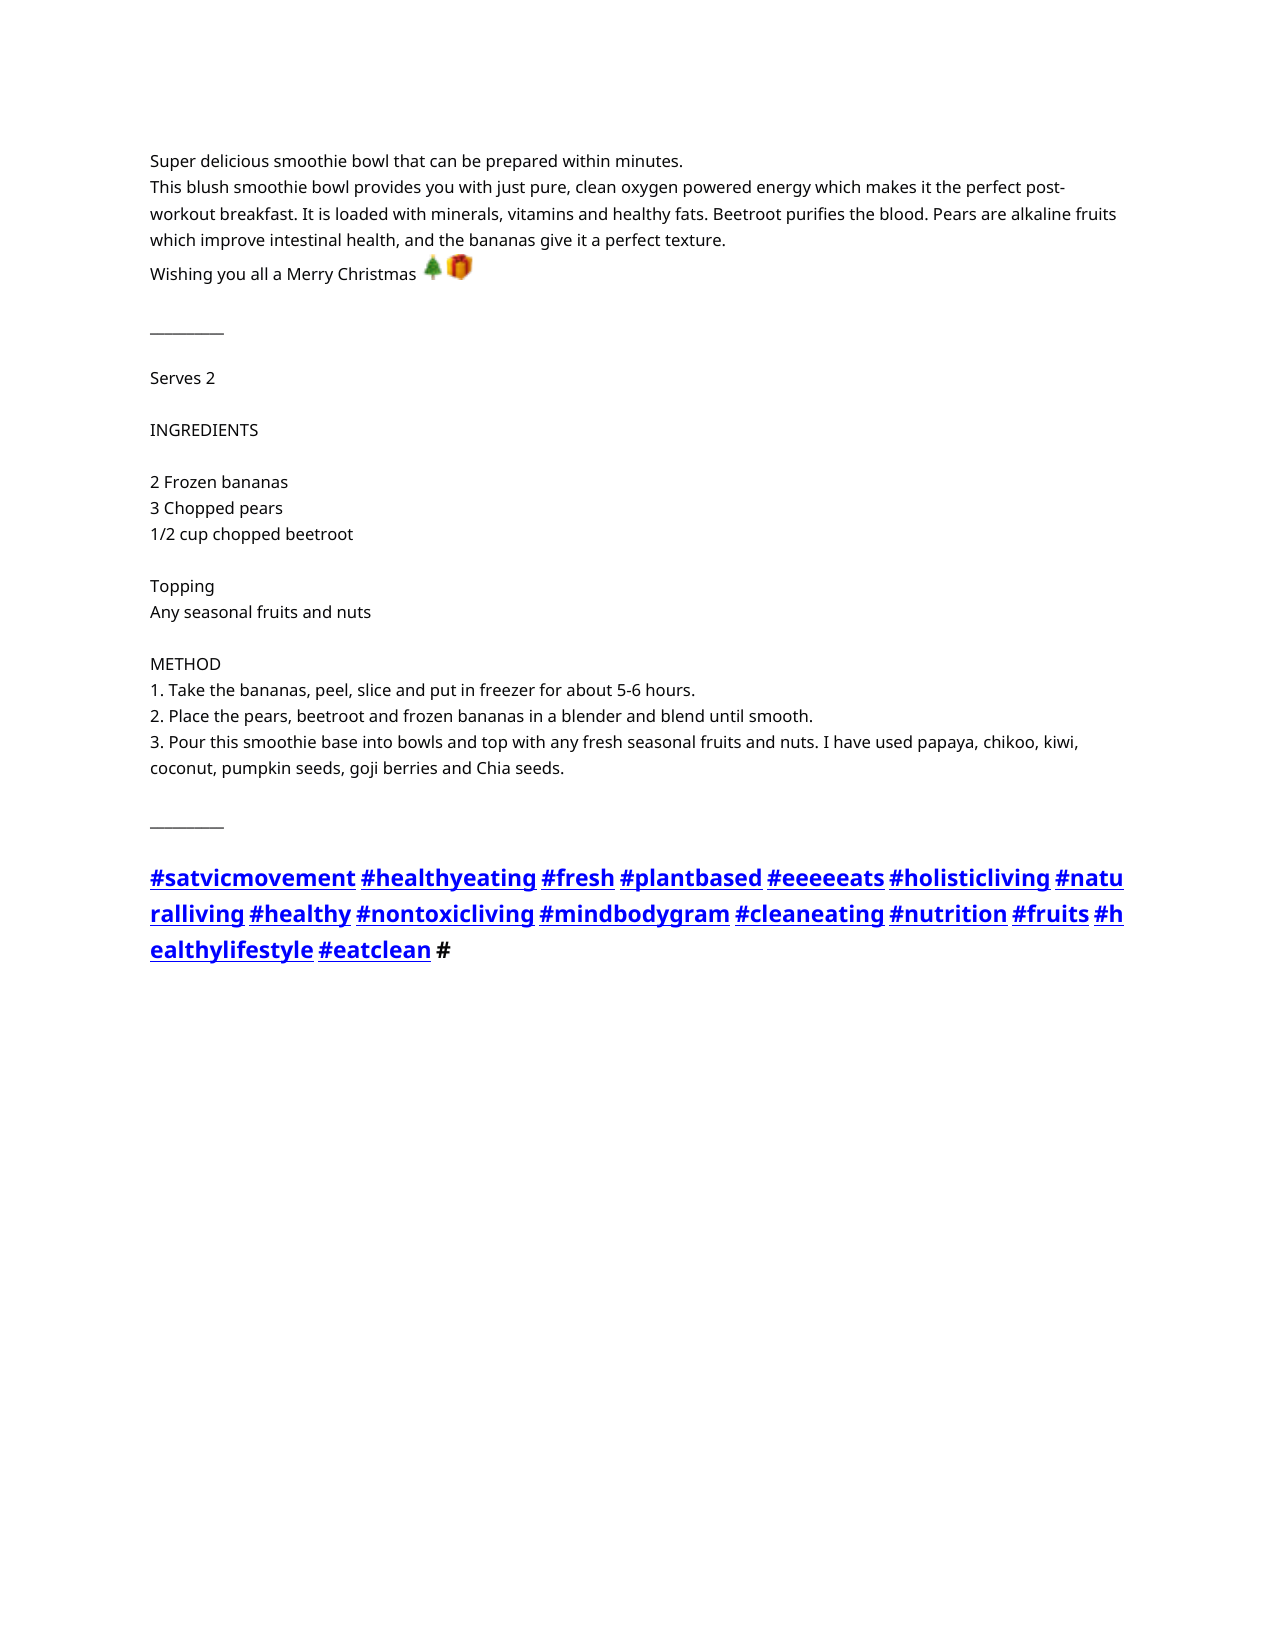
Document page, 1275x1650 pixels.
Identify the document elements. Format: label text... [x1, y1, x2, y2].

text Super delicious smoothie bowl that can be prepared within minutes. This blush smoothie bowl provides you with just pure, clean oxygen powered energy which makes it the perfect post- workout breakfast. It is loaded with minerals, vitamins and healthy fats. Beetroot purifies the blood. Pears are alkaline fruits which improve intestinal health, and the bananas give it a perfect texture. Wishing you all a Merry Christmas __________ Serves 2 INGREDIENTS 2 Frozen bananas 3 Chopped pears 1/2 cup chopped beetroot Topping Any seasonal fruits and nuts METHOD 1. Take the bananas, peel, slice and put in freezer for about 5-6 hours. 2. Place the pears, beetroot and frozen bananas in a blender and blend until smooth. 3. Pour this smoothie base into bowls and top with any fresh seasonal fruits and nuts. I have used papaya, chikoo, kiwi, coconut, pumpkin seeds, goji berries and Chia seeds. __________ #satvicmovement #healthyeating #fresh #plantbased #eeeeeats #holisticliving #naturalliving #healthy #nontoxicliving #mindbodygram #cleaneating #nutrition #fruits #healthylifestyle #eatclean # [150, 150, 1125, 966]
picture [421, 254, 473, 280]
